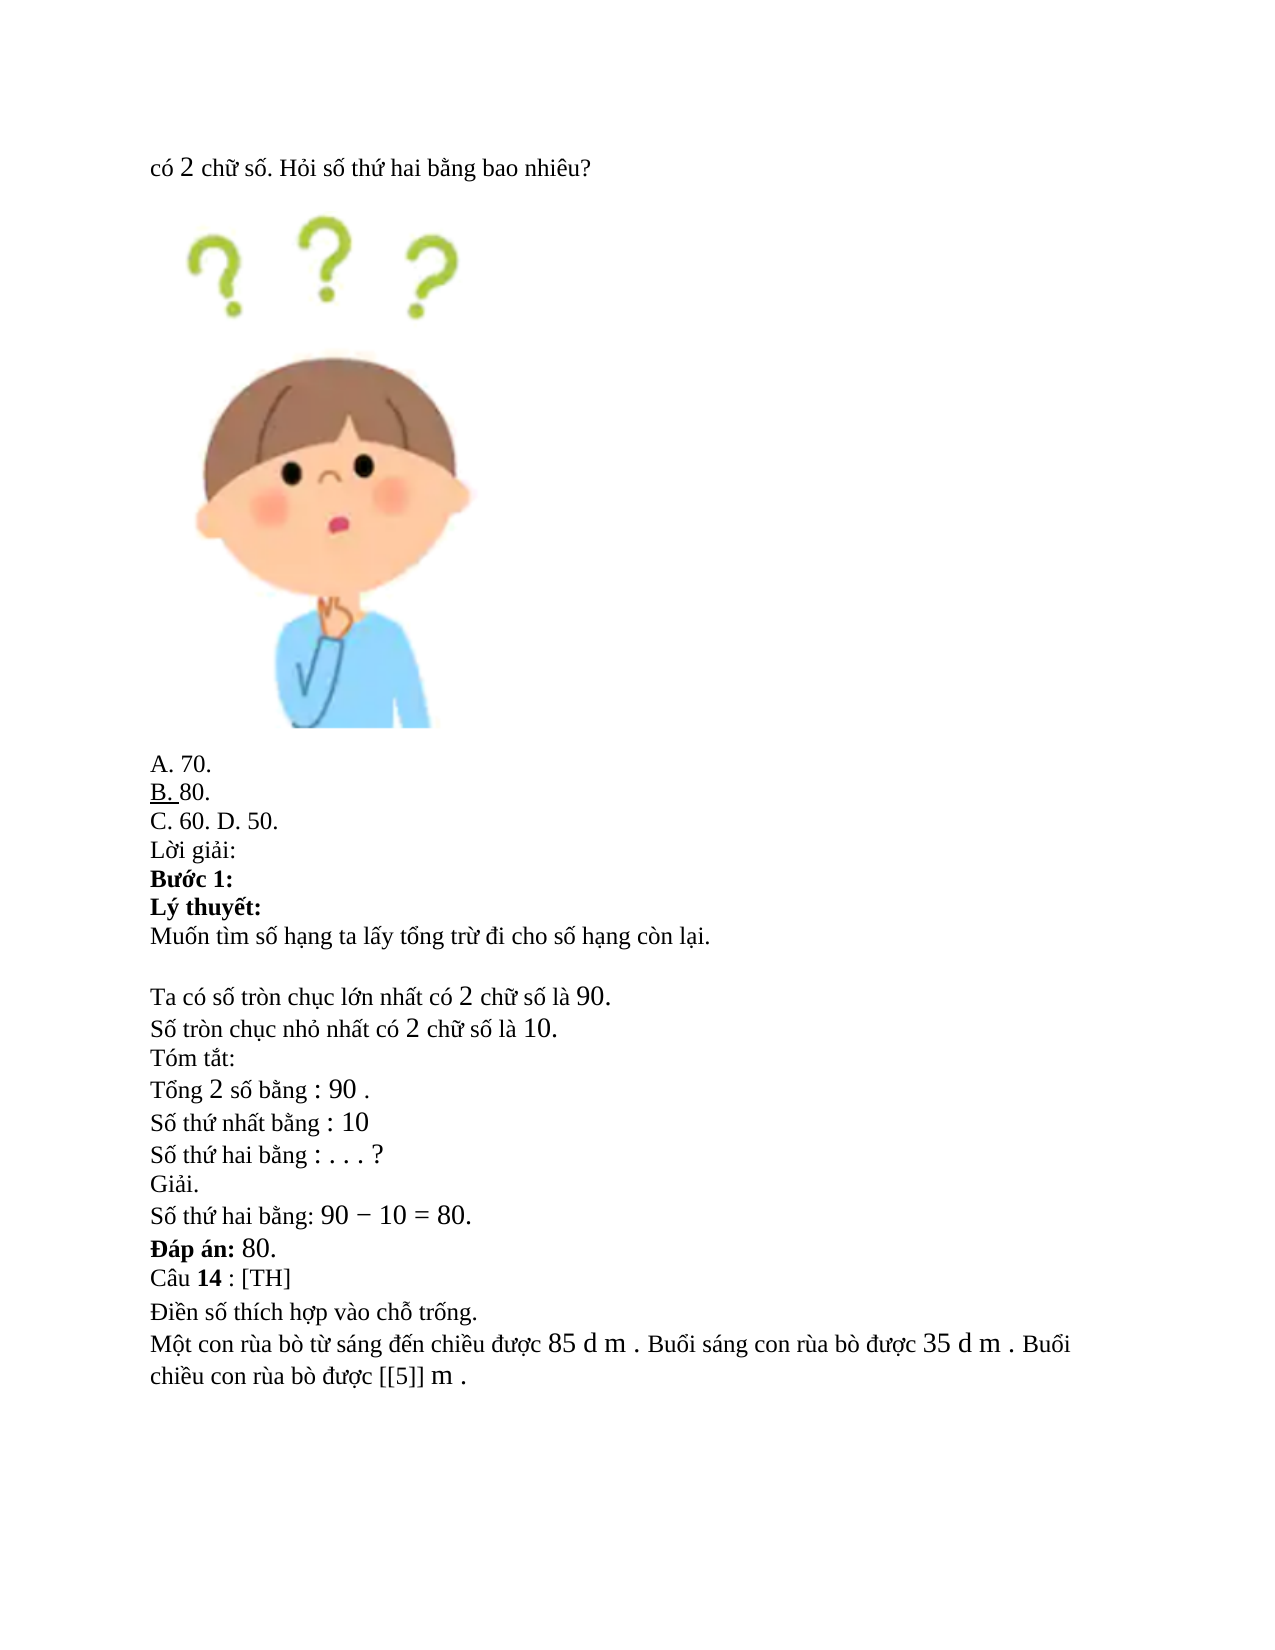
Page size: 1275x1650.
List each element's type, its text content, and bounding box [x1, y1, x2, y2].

picture [150, 211, 489, 744]
text Lời giải: [150, 835, 1125, 864]
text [150, 150, 1125, 744]
text B. 80. [150, 777, 1125, 806]
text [150, 1297, 1125, 1390]
text Lý thuyết: Muốn tìm số hạng ta lấy tổng trừ đi cho số hạng còn lại. Ta có số tròn chục lớn nhất có 2 chữ số là 90. Số tròn chục nhỏ nhất có 2 chữ số là 10. Tóm tắt: Tổng 2 số bằng : 90 . Số thứ nhất bằng : 10 Số thứ hai bằng : . . . ? Giải. Số thứ hai bằng: 90 − 10 = 80. Đáp án: 80. [150, 892, 1125, 1263]
text Bước 1: [150, 864, 1125, 892]
text Câu 14 : [TH] [150, 1263, 1125, 1292]
text A. 70. [150, 749, 1125, 777]
text C. 60. D. 50. [150, 806, 1125, 835]
